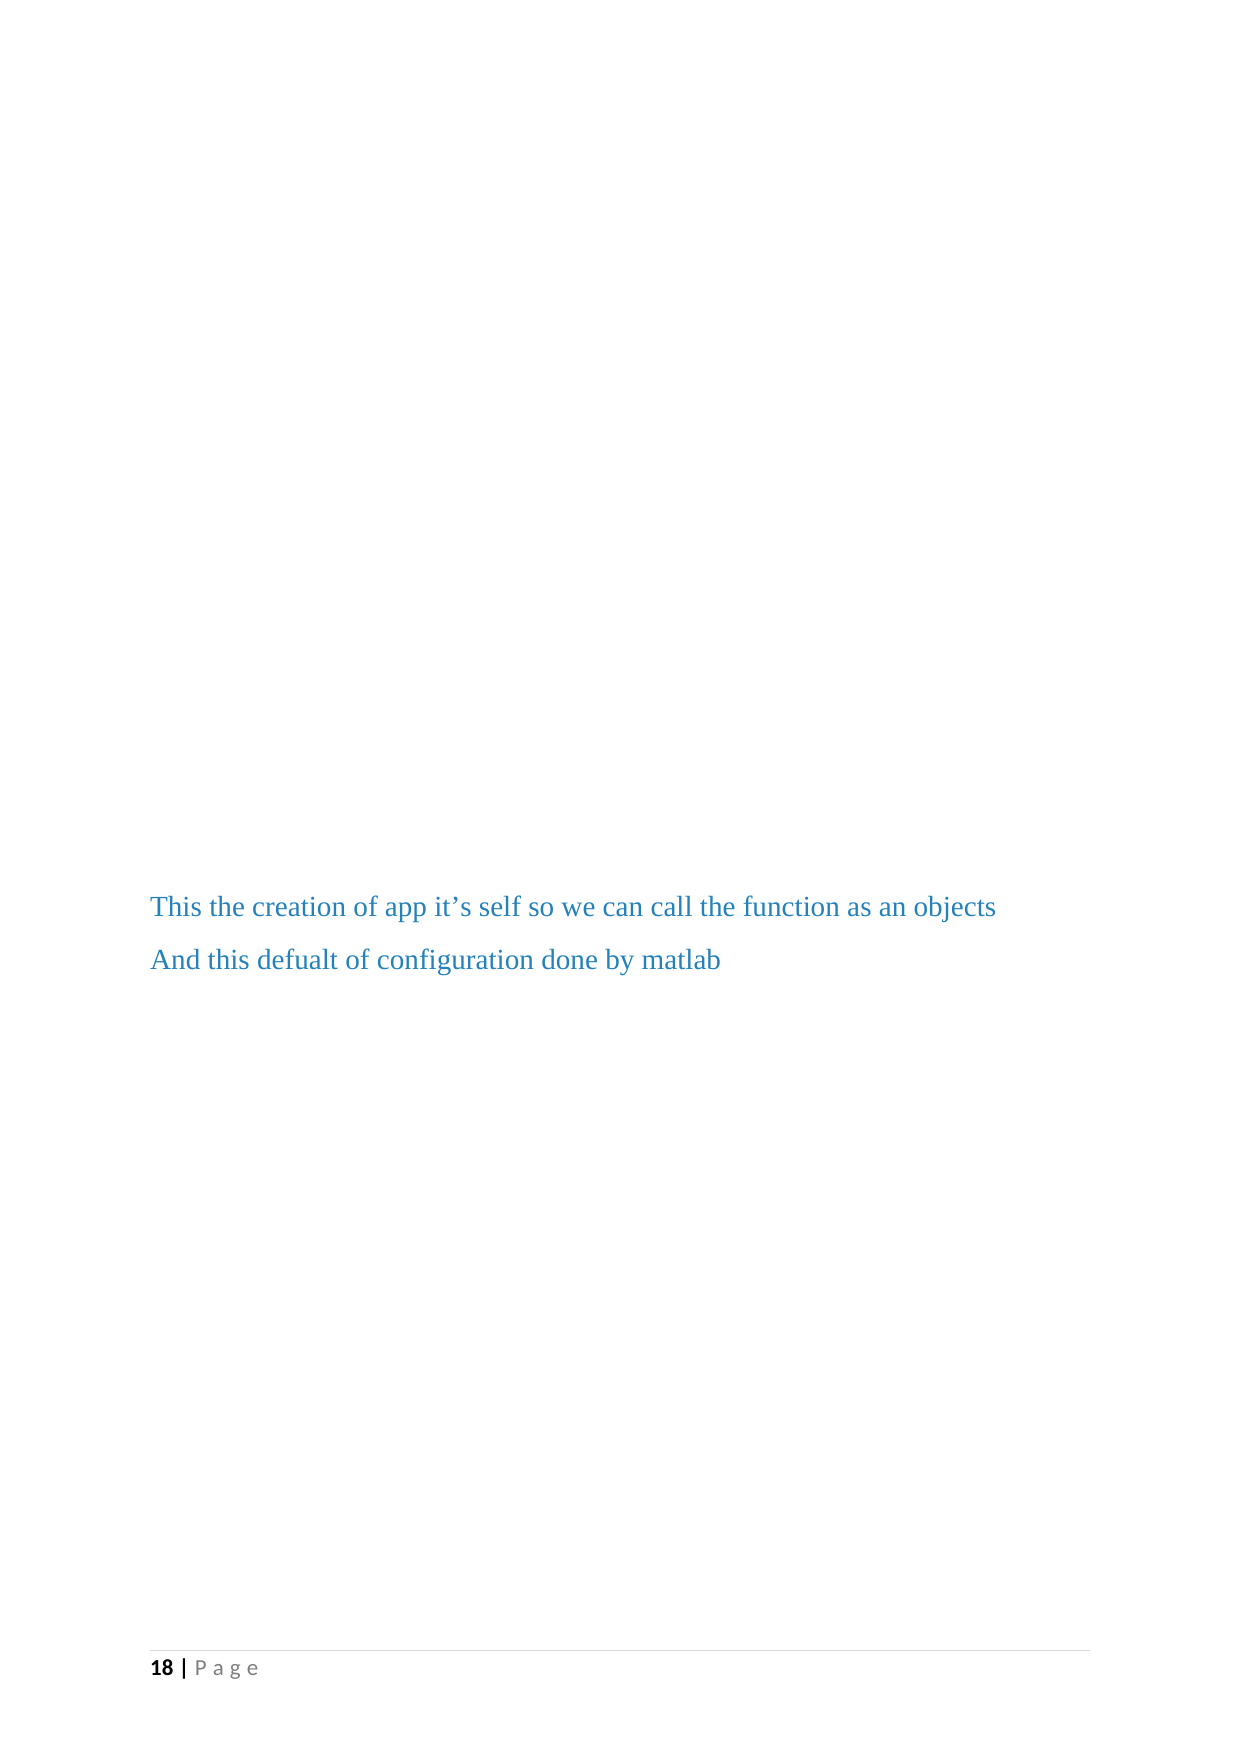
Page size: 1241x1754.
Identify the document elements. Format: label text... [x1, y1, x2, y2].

text And this defualt of configuration done by matlab [150, 942, 1090, 976]
text This the creation of app it’s self so we can call the function as an objects [150, 889, 1090, 923]
